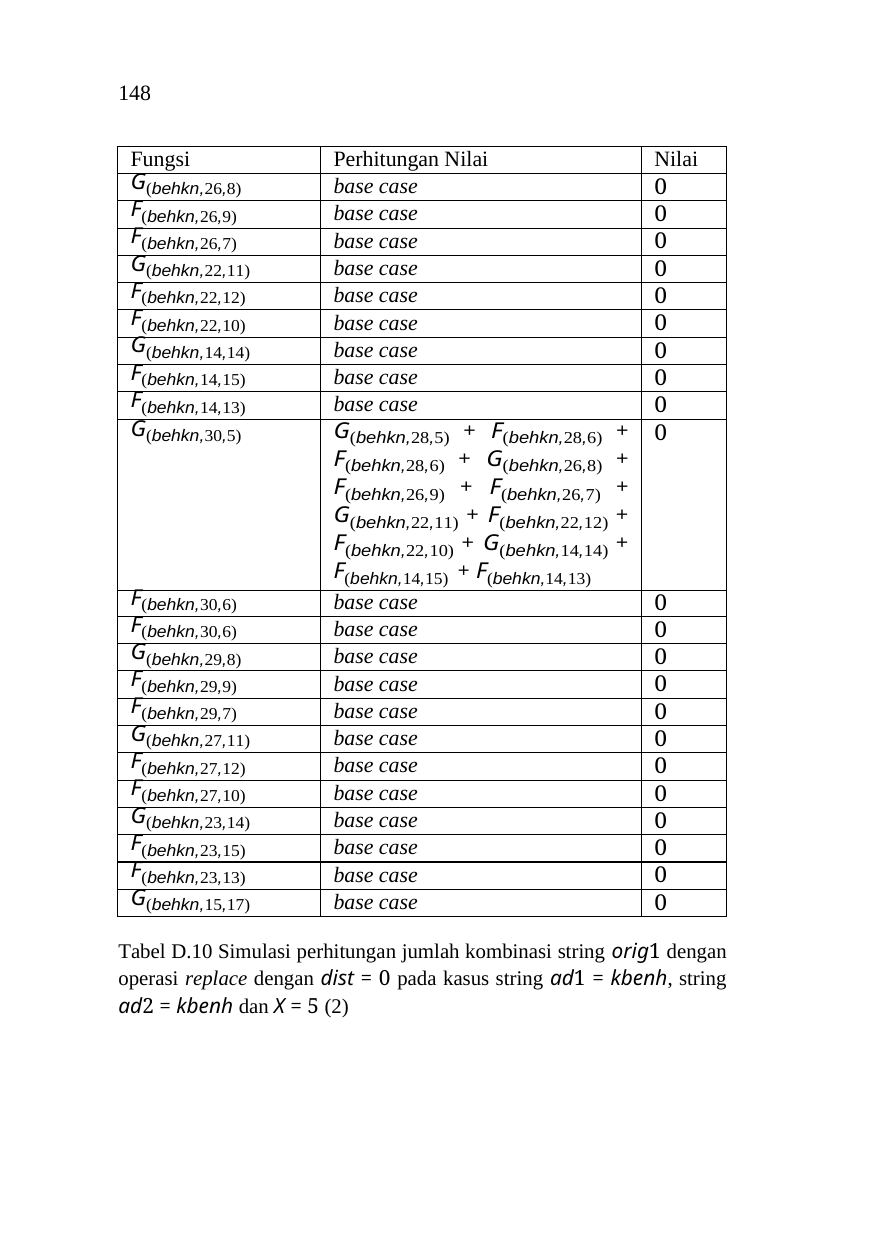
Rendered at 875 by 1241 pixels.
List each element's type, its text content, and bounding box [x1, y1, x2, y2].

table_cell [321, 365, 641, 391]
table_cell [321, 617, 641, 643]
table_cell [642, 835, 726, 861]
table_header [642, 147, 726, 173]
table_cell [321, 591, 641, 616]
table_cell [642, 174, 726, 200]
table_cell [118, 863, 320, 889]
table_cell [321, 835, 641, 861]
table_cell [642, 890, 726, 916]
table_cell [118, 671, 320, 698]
text Tabel D.10 Simulasi perhitungan jumlah kombinasi string orig1 dengan operasi replace dengan dist = 0 pada kasus string ad1 = kbenh, string ad2 = kbenh dan X = 5 (2) [118, 936, 727, 1019]
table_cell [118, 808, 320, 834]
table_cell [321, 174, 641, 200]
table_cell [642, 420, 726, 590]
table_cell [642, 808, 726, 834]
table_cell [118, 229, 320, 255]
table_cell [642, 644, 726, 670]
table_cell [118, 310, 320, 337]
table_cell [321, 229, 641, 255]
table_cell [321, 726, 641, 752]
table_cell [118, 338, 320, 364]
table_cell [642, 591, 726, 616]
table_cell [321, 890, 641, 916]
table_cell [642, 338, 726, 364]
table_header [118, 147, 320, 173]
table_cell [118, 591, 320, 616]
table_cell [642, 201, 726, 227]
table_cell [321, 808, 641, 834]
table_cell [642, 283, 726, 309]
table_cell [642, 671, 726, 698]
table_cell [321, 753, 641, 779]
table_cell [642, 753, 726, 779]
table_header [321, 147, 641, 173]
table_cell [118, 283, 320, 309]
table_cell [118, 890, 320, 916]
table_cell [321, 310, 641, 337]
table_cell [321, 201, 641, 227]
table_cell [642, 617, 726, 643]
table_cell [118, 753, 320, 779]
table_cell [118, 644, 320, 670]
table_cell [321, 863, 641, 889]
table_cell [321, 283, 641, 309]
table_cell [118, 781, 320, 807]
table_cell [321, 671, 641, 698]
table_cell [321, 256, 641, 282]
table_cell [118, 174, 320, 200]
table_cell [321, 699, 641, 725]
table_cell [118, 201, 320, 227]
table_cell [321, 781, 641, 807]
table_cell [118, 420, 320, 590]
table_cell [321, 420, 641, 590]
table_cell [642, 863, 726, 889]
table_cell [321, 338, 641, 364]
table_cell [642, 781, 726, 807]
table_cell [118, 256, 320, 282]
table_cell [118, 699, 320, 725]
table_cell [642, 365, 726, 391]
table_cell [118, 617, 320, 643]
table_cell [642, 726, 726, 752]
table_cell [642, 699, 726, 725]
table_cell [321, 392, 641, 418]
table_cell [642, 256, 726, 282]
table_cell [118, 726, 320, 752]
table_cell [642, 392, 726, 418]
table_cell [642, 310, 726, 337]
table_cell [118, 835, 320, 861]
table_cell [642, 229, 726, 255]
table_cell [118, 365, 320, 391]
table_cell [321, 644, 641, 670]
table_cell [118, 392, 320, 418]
